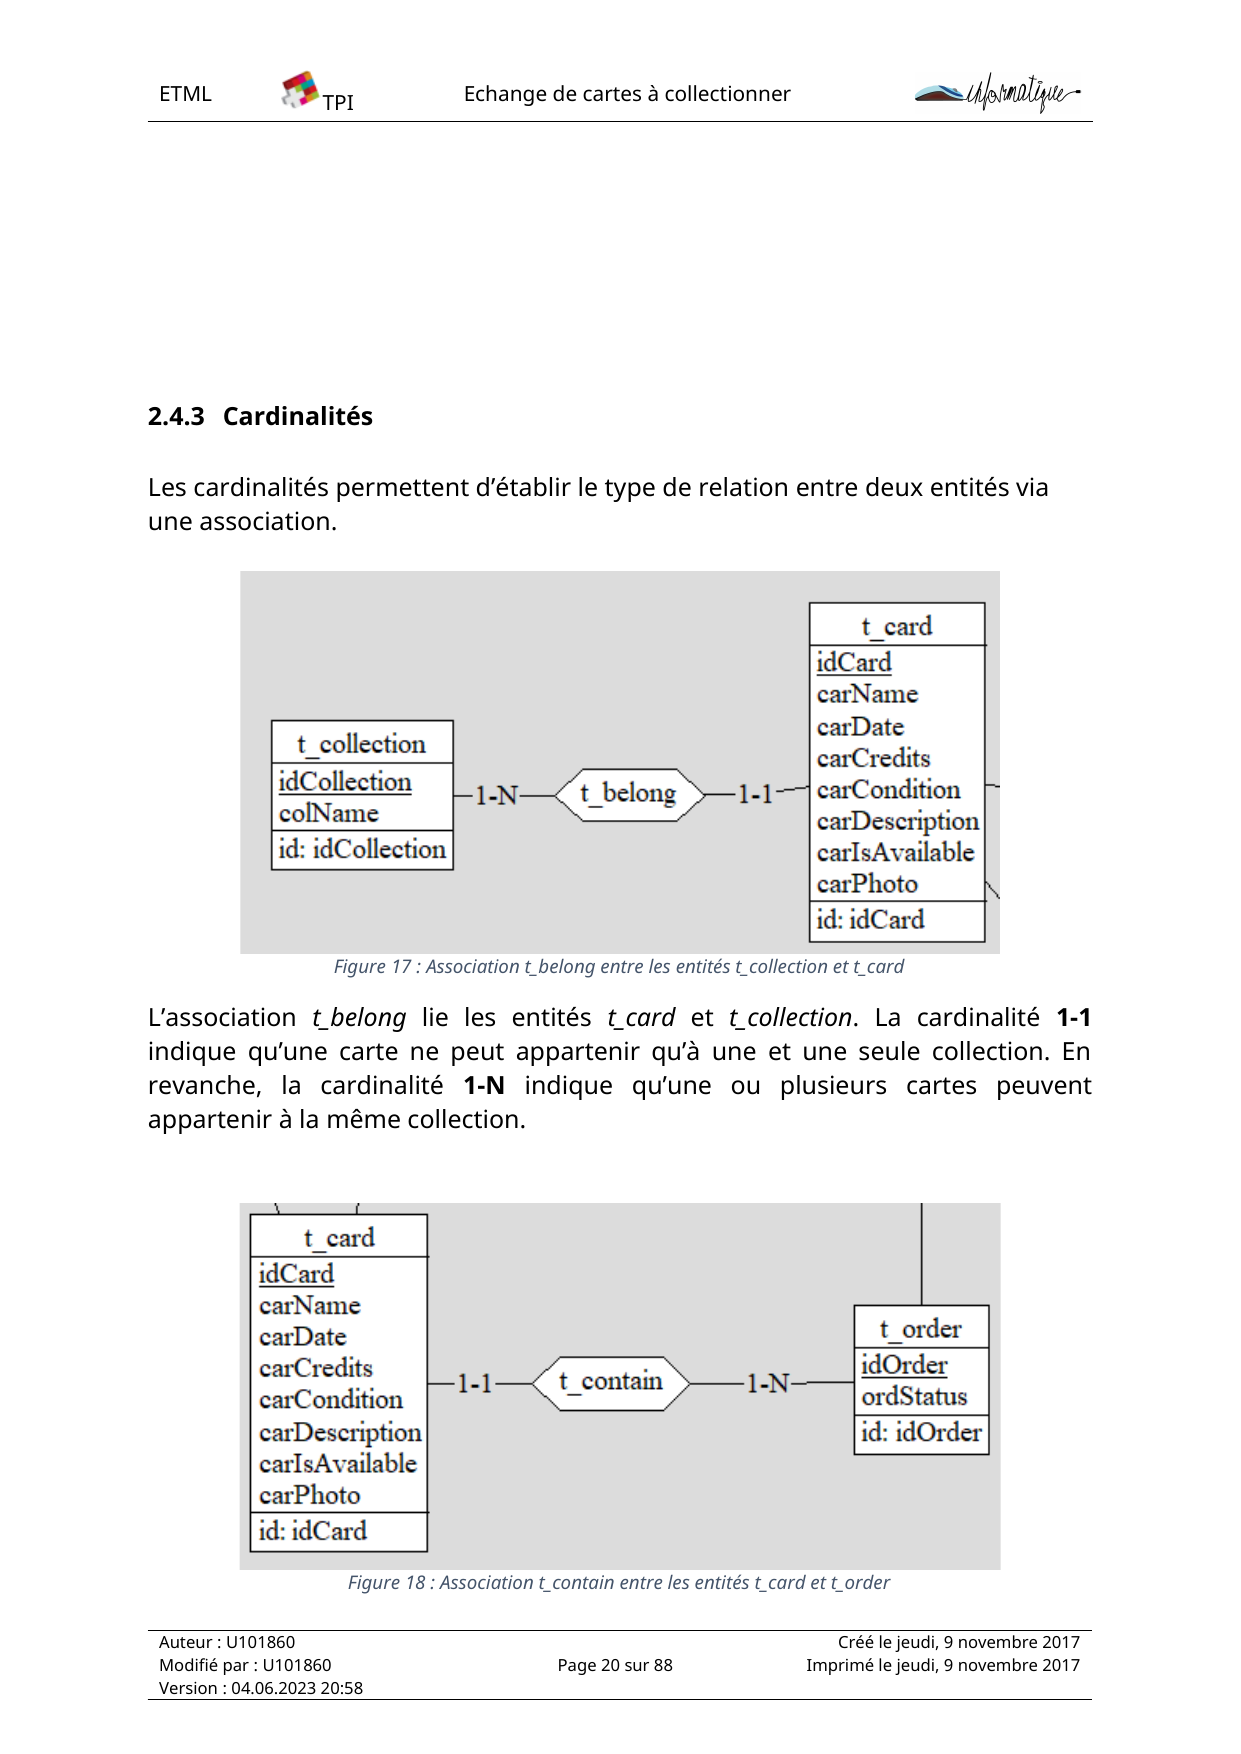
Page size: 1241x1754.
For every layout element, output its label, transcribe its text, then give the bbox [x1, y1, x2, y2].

picture [240, 571, 1000, 954]
text L’association t_belong lie les entités t_card et t_collection. La cardinalité 1-1 indique qu’une carte ne peut appartenir qu’à une et une seule collection. En revanche, la cardinalité 1-N indique qu’une ou plusieurs cartes peuvent appartenir à la même collection. [148, 999, 1092, 1136]
picture [239, 1203, 1001, 1570]
text Figure 18 : Association t_contain entre les entités t_card et t_order [148, 1569, 1092, 1595]
picture [276, 69, 323, 111]
subtitle Cardinalités [148, 398, 1092, 432]
text Les cardinalités permettent d’établir le type de relation entre deux entités via une association. [148, 470, 1092, 538]
text Figure 17 : Association t_belong entre les entités t_collection et t_card [148, 953, 1092, 979]
